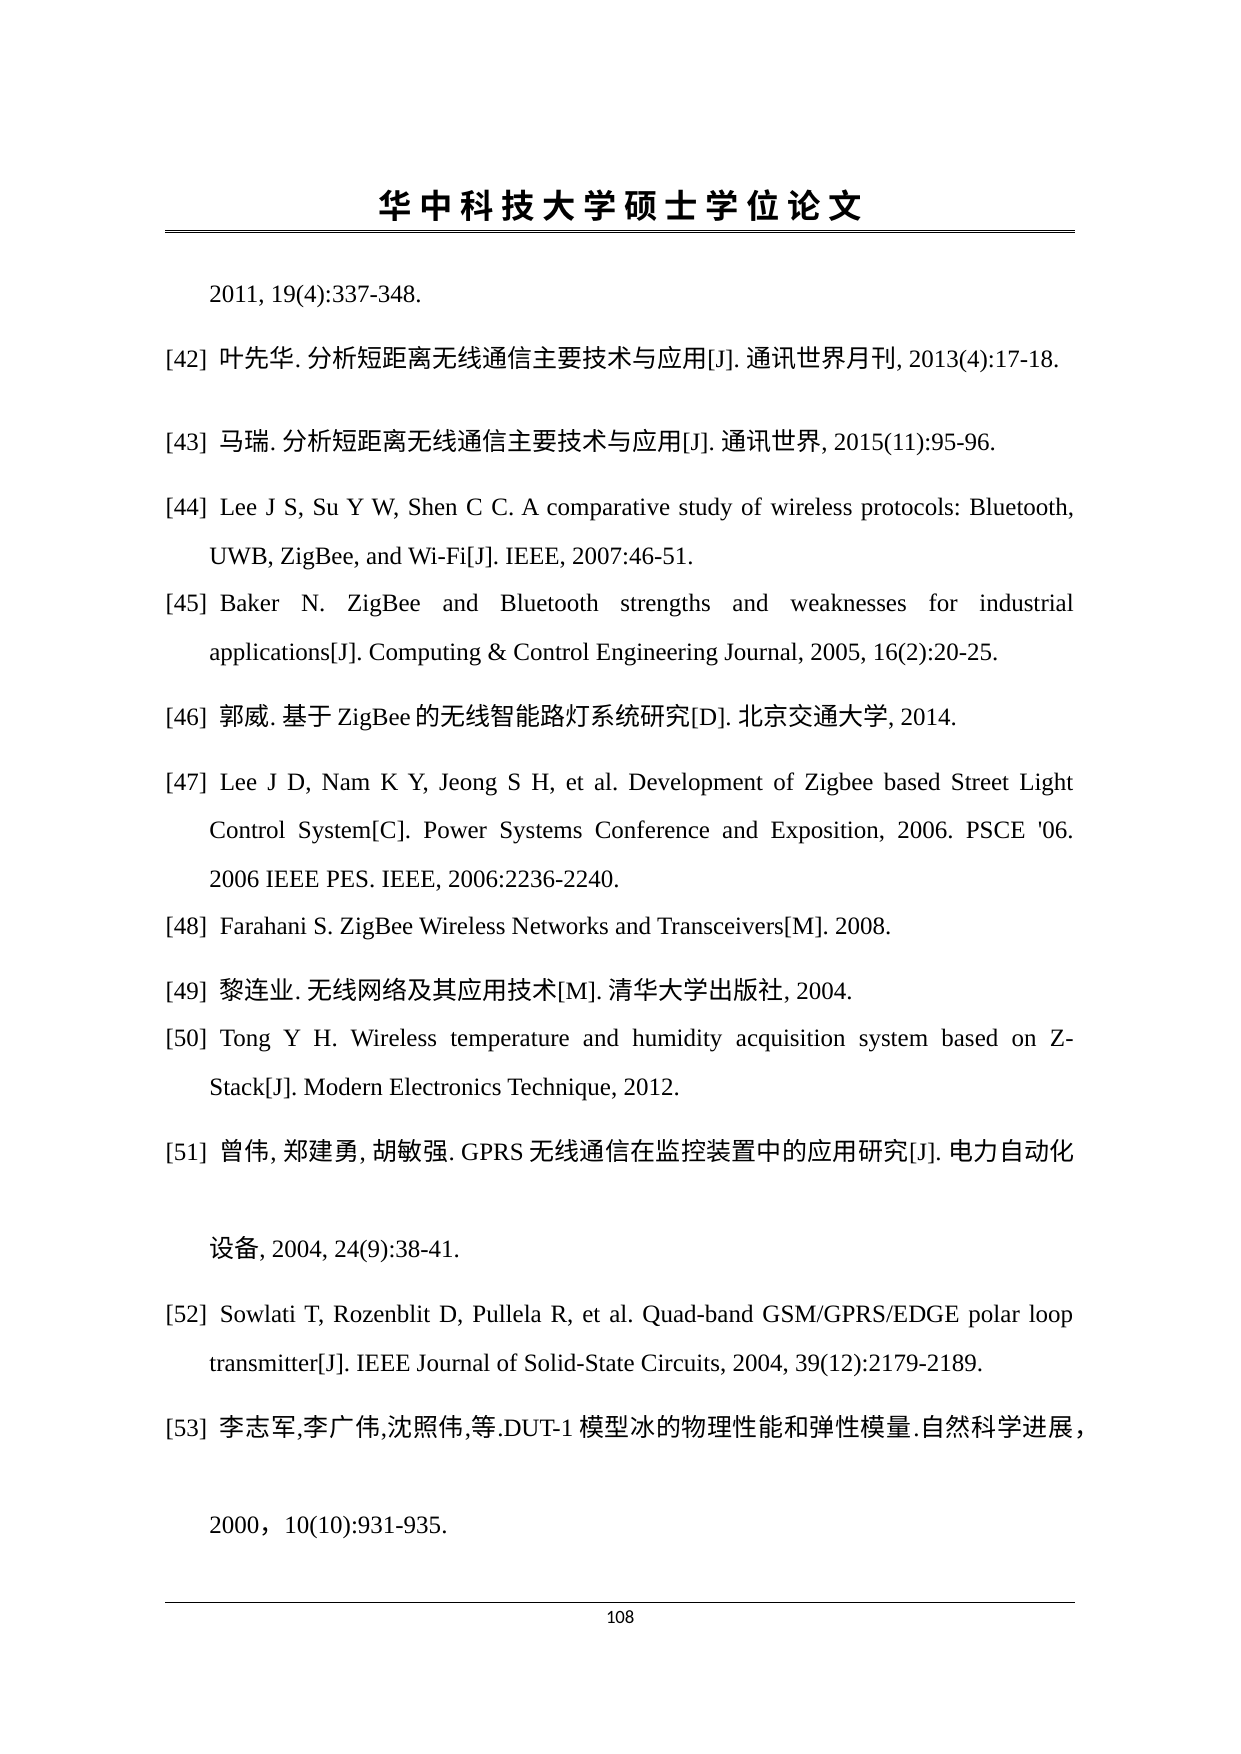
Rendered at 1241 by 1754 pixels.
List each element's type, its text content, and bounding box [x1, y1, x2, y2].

list 曾伟, 郑建勇, 胡敏强. GPRS无线通信在监控装置中的应用研究[J]. 电力自动化设备, 2004, 24(9):38-41. [165, 1117, 1075, 1279]
list Baker N. ZigBee and Bluetooth strengths and weaknesses for industrial applications[J]. Computing & Control Engineering Journal, 2005, 16(2):20-25. [165, 586, 1075, 667]
list Lee J S, Su Y W, Shen C C. A comparative study of wireless protocols: Bluetooth, UWB, ZigBee, and Wi-Fi[J]. IEEE, 2007:46-51. [165, 490, 1075, 572]
list 黎连业. 无线网络及其应用技术[M]. 清华大学出版社, 2004. [165, 956, 1075, 1021]
list Tong Y H. Wireless temperature and humidity acquisition system based on Z-Stack[J]. Modern Electronics Technique, 2012. [165, 1021, 1075, 1102]
list 郭威. 基于ZigBee的无线智能路灯系统研究[D]. 北京交通大学, 2014. [165, 682, 1075, 747]
list Lee J D, Nam K Y, Jeong S H, et al. Development of Zigbee based Street Light Control System[C]. Power Systems Conference and Exposition, 2006. PSCE '06. 2006 IEEE PES. IEEE, 2006:2236-2240. [165, 765, 1075, 895]
list Farahani S. ZigBee Wireless Networks and Transceivers[M]. 2008. [165, 909, 1075, 942]
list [165, 277, 1075, 310]
list 李志军,李广伟,沈照伟,等.DUT-1模型冰的物理性能和弹性模量.自然科学进展，2000，10(10):931-935. [165, 1393, 1075, 1555]
list Sowlati T, Rozenblit D, Pullela R, et al. Quad-band GSM/GPRS/EDGE polar loop transmitter[J]. IEEE Journal of Solid-State Circuits, 2004, 39(12):2179-2189. [165, 1297, 1075, 1378]
list 叶先华. 分析短距离无线通信主要技术与应用[J]. 通讯世界月刊, 2013(4):17-18. [165, 324, 1075, 389]
list 马瑞. 分析短距离无线通信主要技术与应用[J]. 通讯世界, 2015(11):95-96. [165, 407, 1075, 472]
